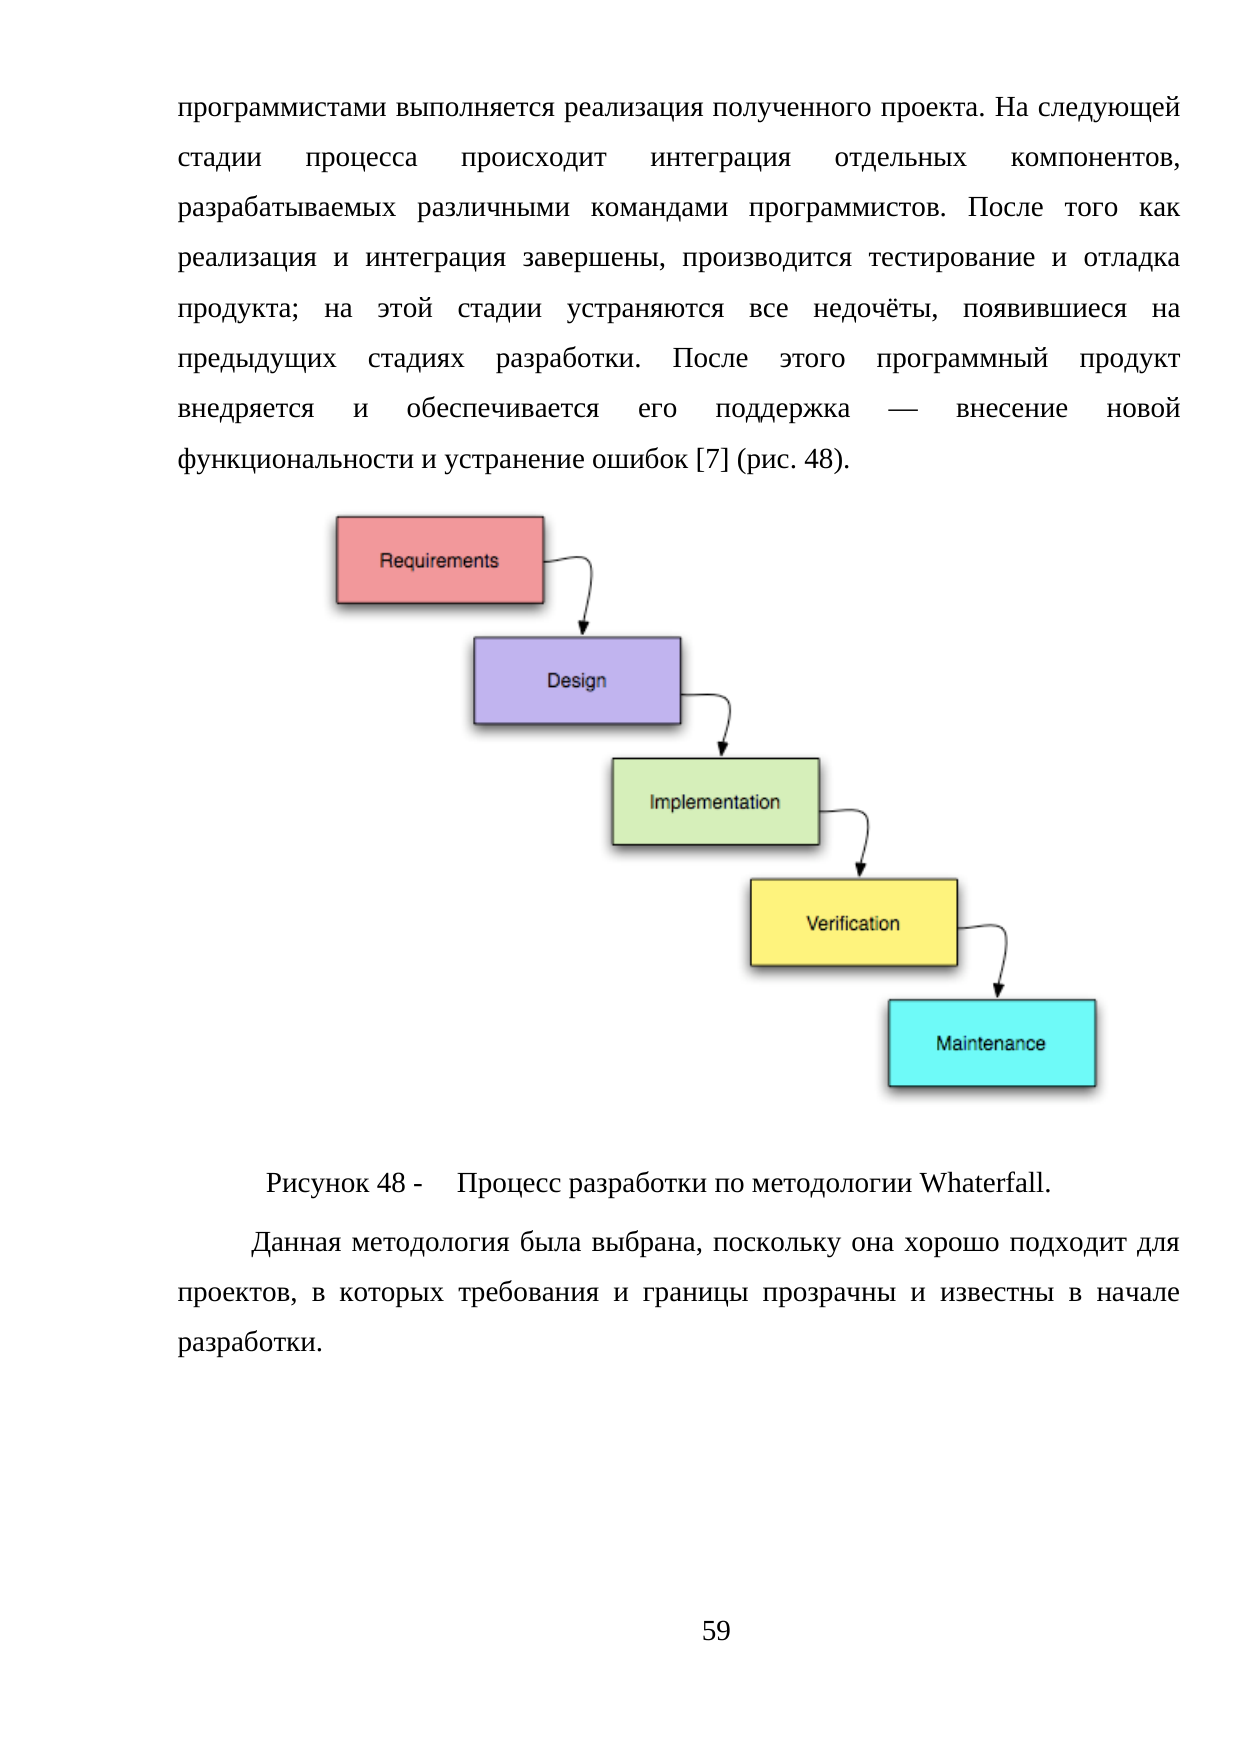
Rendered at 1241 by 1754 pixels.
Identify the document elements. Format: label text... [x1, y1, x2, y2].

text Процесс разработки по методологии Whaterfall. [215, 1165, 1181, 1199]
picture [305, 491, 1128, 1124]
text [177, 89, 1181, 474]
text Данная методология была выбрана, поскольку она хорошо подходит для проектов, в которых требования и границы прозрачны и известны в начале разработки. [177, 1224, 1181, 1358]
